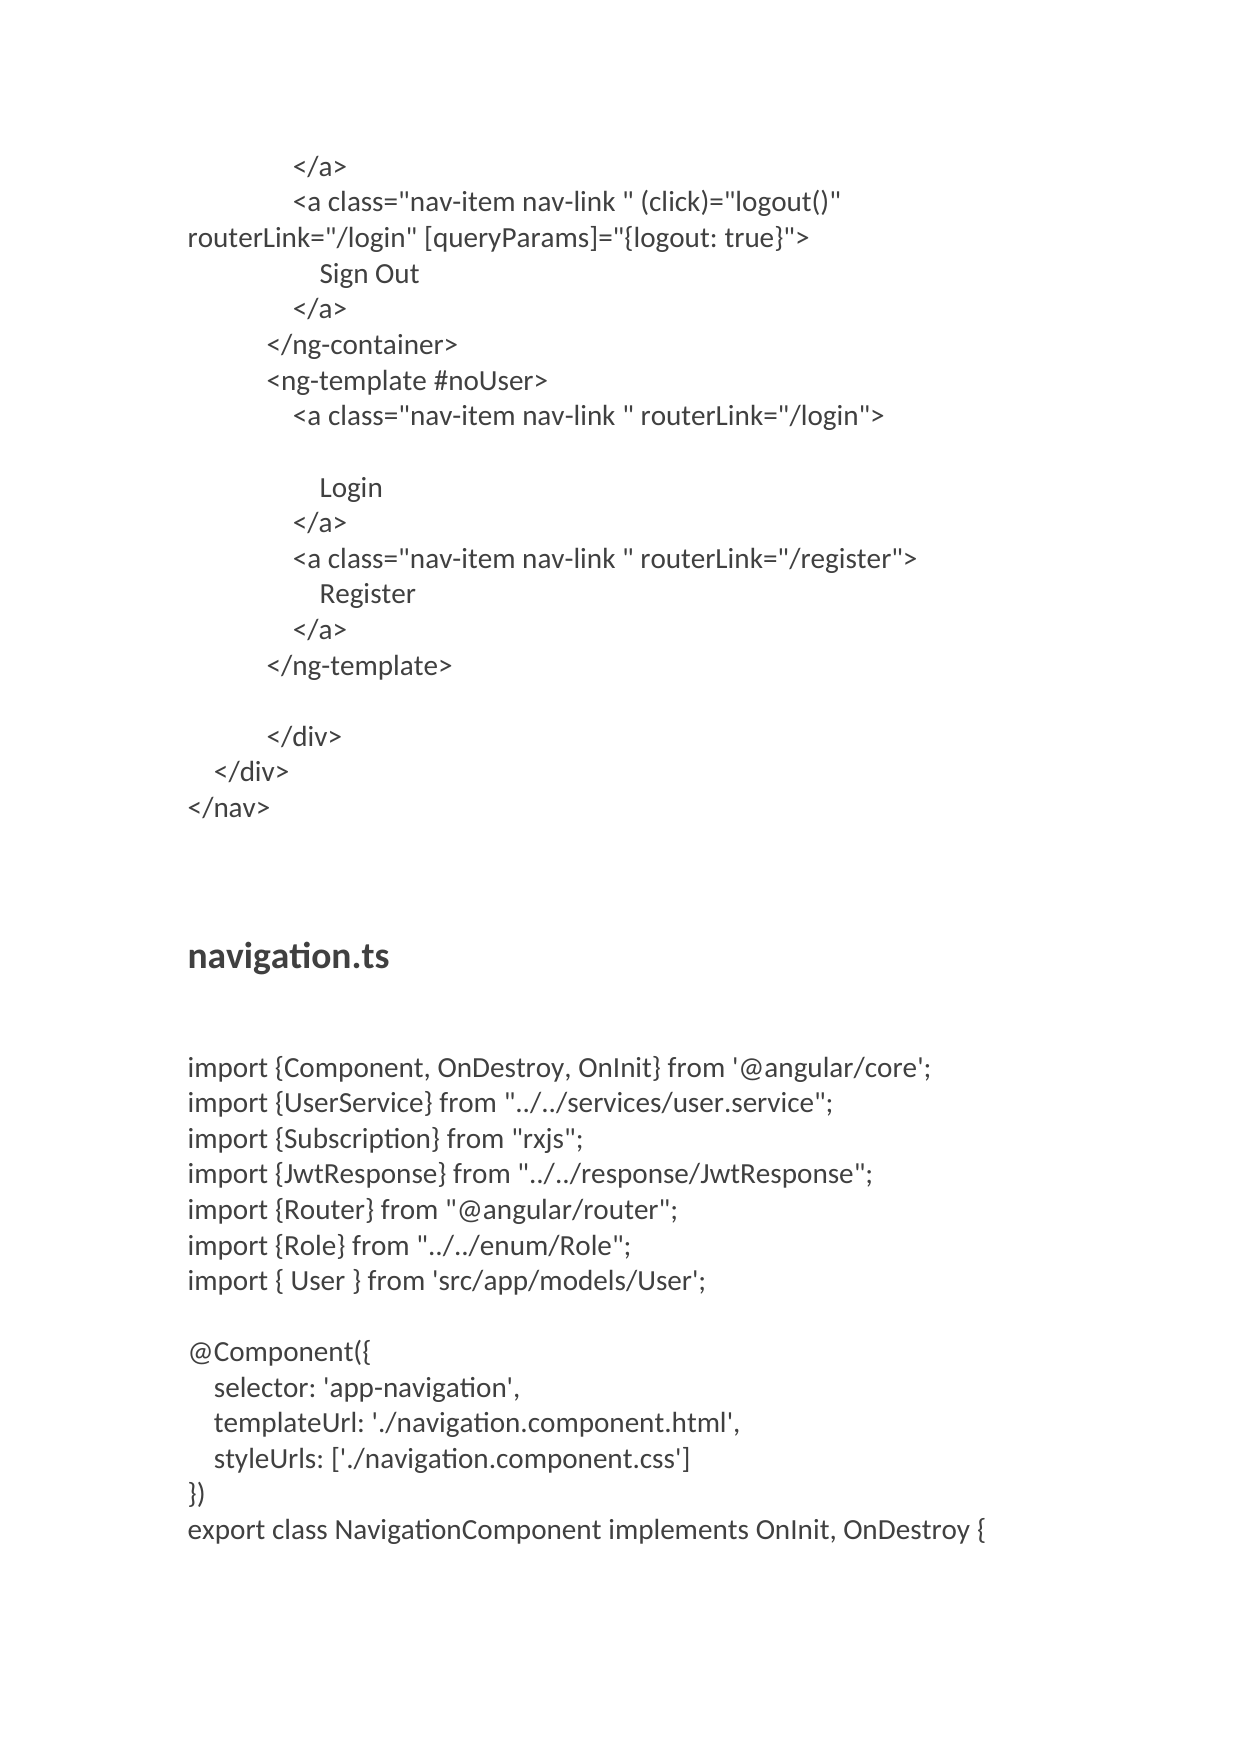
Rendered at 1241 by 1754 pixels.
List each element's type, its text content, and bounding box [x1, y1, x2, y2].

text templateUrl: './navigation.component.html', styleUrls: ['./navigation.component.css'] [214, 1404, 743, 1475]
text Sign Out [319, 255, 1240, 290]
text Login [319, 469, 1240, 504]
text import {JwtResponse} from "../../response/JwtResponse"; import {Router} from "@angular/router"; [187, 1155, 875, 1227]
text </a> [293, 504, 1240, 540]
text </a> [293, 148, 1240, 183]
text selector: 'app-navigation', [214, 1369, 1240, 1404]
text </nav> [187, 789, 1240, 824]
text </div> [266, 718, 1240, 753]
text import {Role} from "../../enum/Role"; import { User } from 'src/app/models/User'; [187, 1227, 710, 1298]
text </a> [293, 611, 1240, 647]
text <a class="nav-item nav-link " routerLink="/login"> [293, 397, 1240, 433]
text </ng-container> [266, 326, 1240, 362]
text <a class="nav-item nav-link " (click)="logout()" routerLink="/login" [queryParams]="{logout: true}"> [187, 183, 843, 255]
text @Component({ [187, 1333, 1240, 1368]
text <a class="nav-item nav-link " routerLink="/register"> Register [293, 540, 919, 611]
text }) [187, 1475, 1240, 1511]
text </div> [214, 753, 1240, 789]
text import {Component, OnDestroy, OnInit} from '@angular/core'; import {UserService} from "../../services/user.service"; [187, 1049, 934, 1120]
subtitle navigation.ts [187, 932, 1240, 977]
text import {Subscription} from "rxjs"; [187, 1120, 1240, 1155]
text </a> [293, 291, 1240, 326]
text export class NavigationComponent implements OnInit, OnDestroy { [187, 1511, 1240, 1546]
text <ng-template #noUser> [266, 362, 1240, 397]
text </ng-template> [266, 647, 1240, 682]
